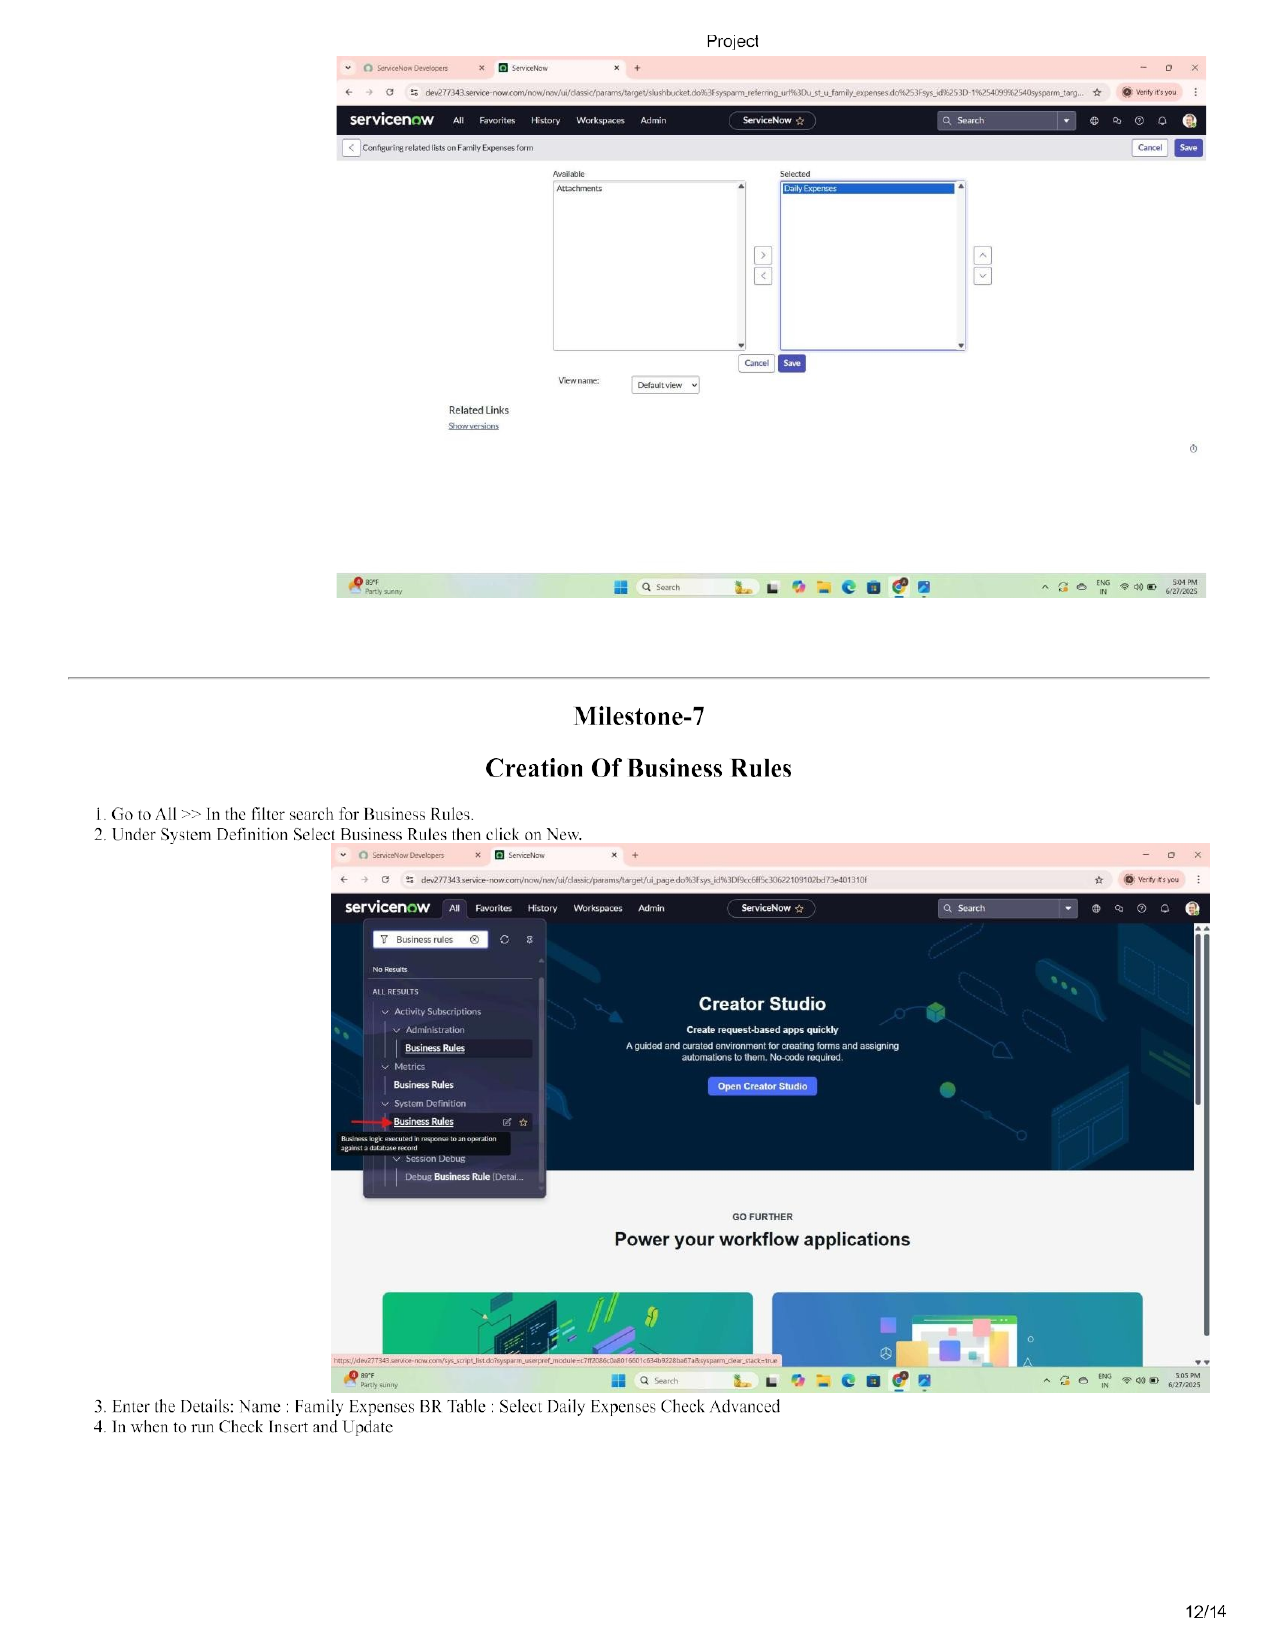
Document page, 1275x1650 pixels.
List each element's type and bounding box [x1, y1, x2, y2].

picture [336, 56, 1207, 598]
picture [707, 35, 759, 50]
picture [486, 758, 791, 777]
picture [573, 706, 704, 725]
picture [94, 807, 1210, 1393]
picture [94, 1399, 780, 1436]
picture [1194, 1605, 1215, 1618]
